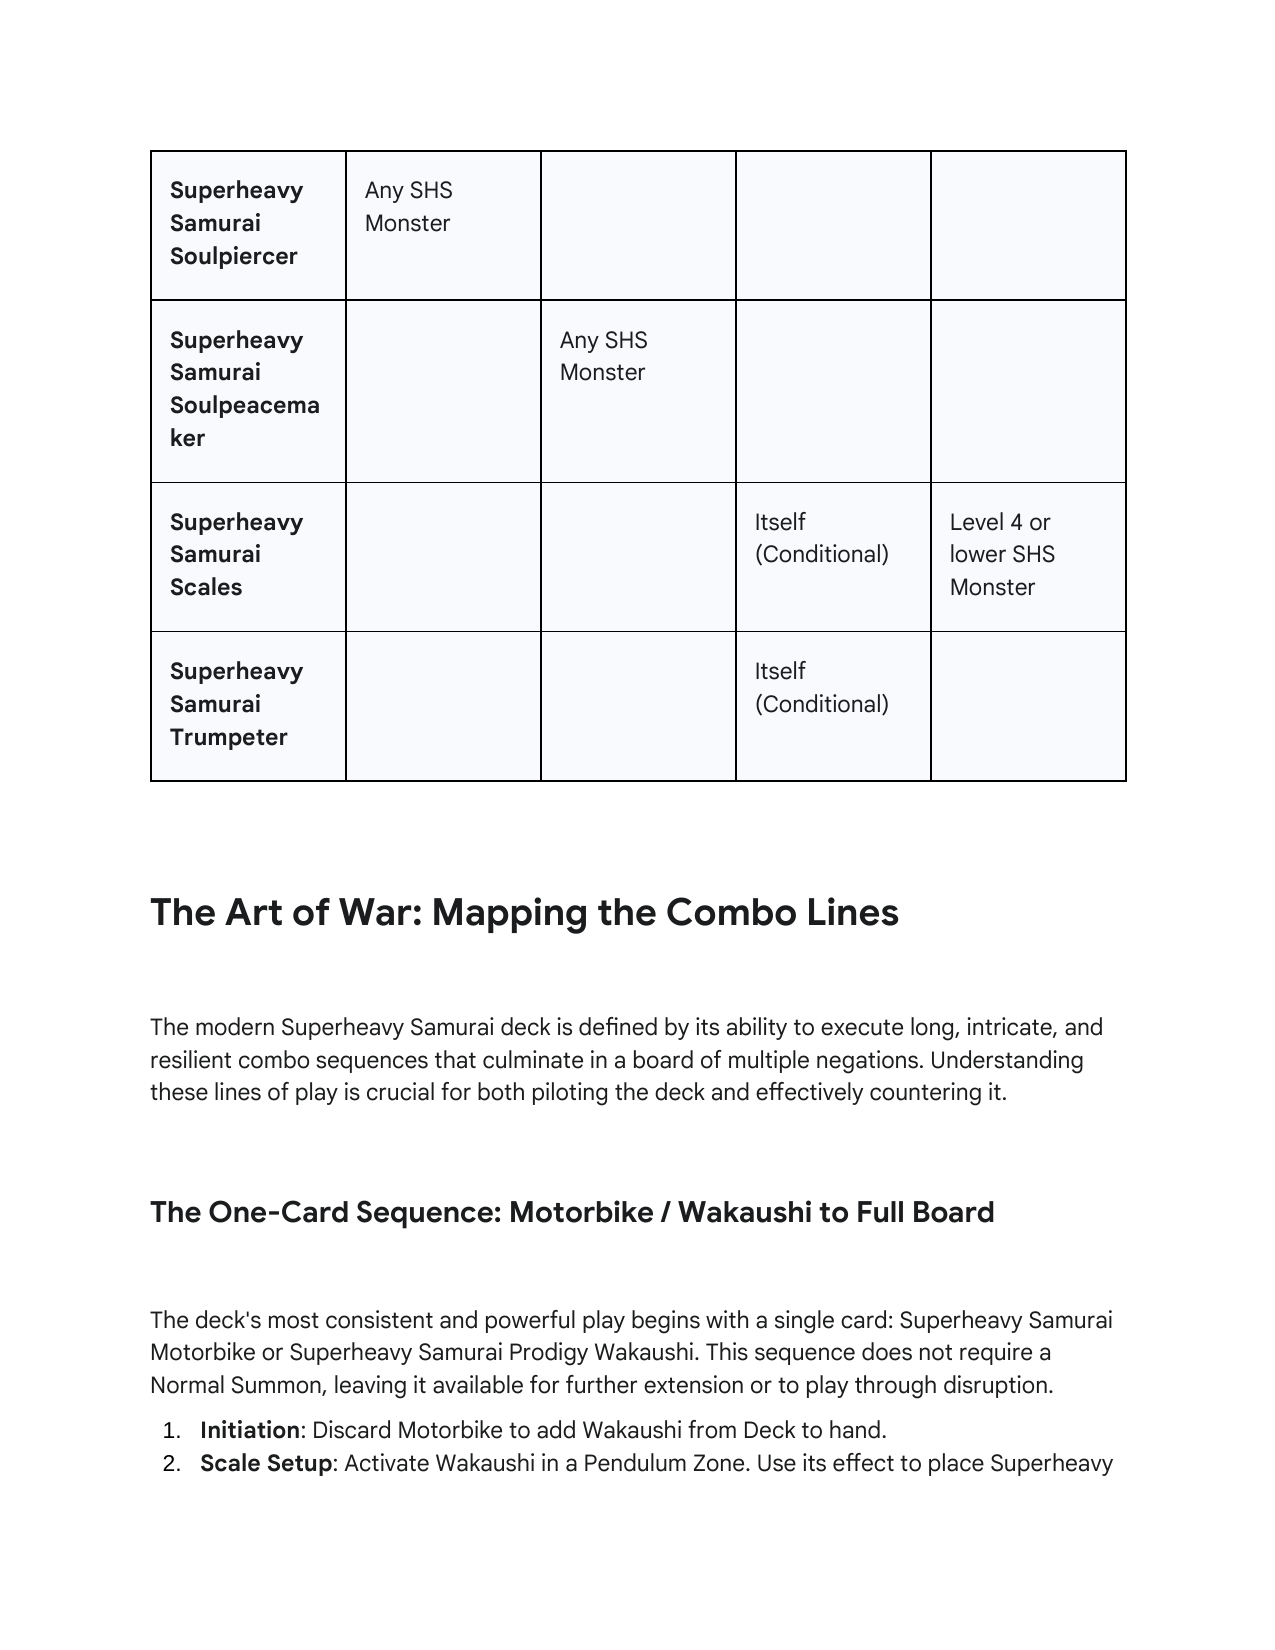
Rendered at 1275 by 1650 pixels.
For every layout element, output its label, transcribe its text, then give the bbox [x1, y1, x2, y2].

table_cell [737, 301, 930, 481]
table_cell Superheavy Samurai Trumpeter [152, 632, 345, 780]
subtitle The One-Card Sequence: Motorbike / Wakaushi to Full Board [150, 1194, 1125, 1231]
table_cell Level 4 or lower SHS Monster [932, 483, 1125, 631]
table_cell [347, 632, 540, 780]
table_cell [932, 632, 1125, 780]
text The deck's most consistent and powerful play begins with a single card: Superheavy Samurai Motorbike or Superheavy Samurai Prodigy Wakaushi. This sequence does not require a Normal Summon, leaving it available for further extension or to play through disruption. [150, 1306, 1125, 1400]
table_cell [932, 152, 1125, 299]
table_cell Superheavy Samurai Soulpiercer [152, 152, 345, 299]
table_cell [347, 301, 540, 481]
table_cell Any SHS Monster [542, 301, 735, 481]
list Initiation: Discard Motorbike to add Wakaushi from Deck to hand. [162, 1417, 1125, 1445]
table_cell Superheavy Samurai Soulpeacemaker [152, 301, 345, 481]
table_cell Itself (Conditional) [737, 483, 930, 631]
table_cell [542, 632, 735, 780]
table_cell Superheavy Samurai Scales [152, 483, 345, 631]
table_cell [542, 152, 735, 299]
table_cell [347, 483, 540, 631]
table_cell Any SHS Monster [347, 152, 540, 299]
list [162, 1449, 1125, 1478]
table_cell [737, 152, 930, 299]
text The modern Superheavy Samurai deck is defined by its ability to execute long, intricate, and resilient combo sequences that culminate in a board of multiple negations. Understanding these lines of play is crucial for both piloting the deck and effectively countering it. [150, 1013, 1125, 1107]
subtitle The Art of War: Mapping the Combo Lines [150, 889, 1125, 936]
table_cell [932, 301, 1125, 481]
table_cell [542, 483, 735, 631]
table_cell Itself (Conditional) [737, 632, 930, 780]
